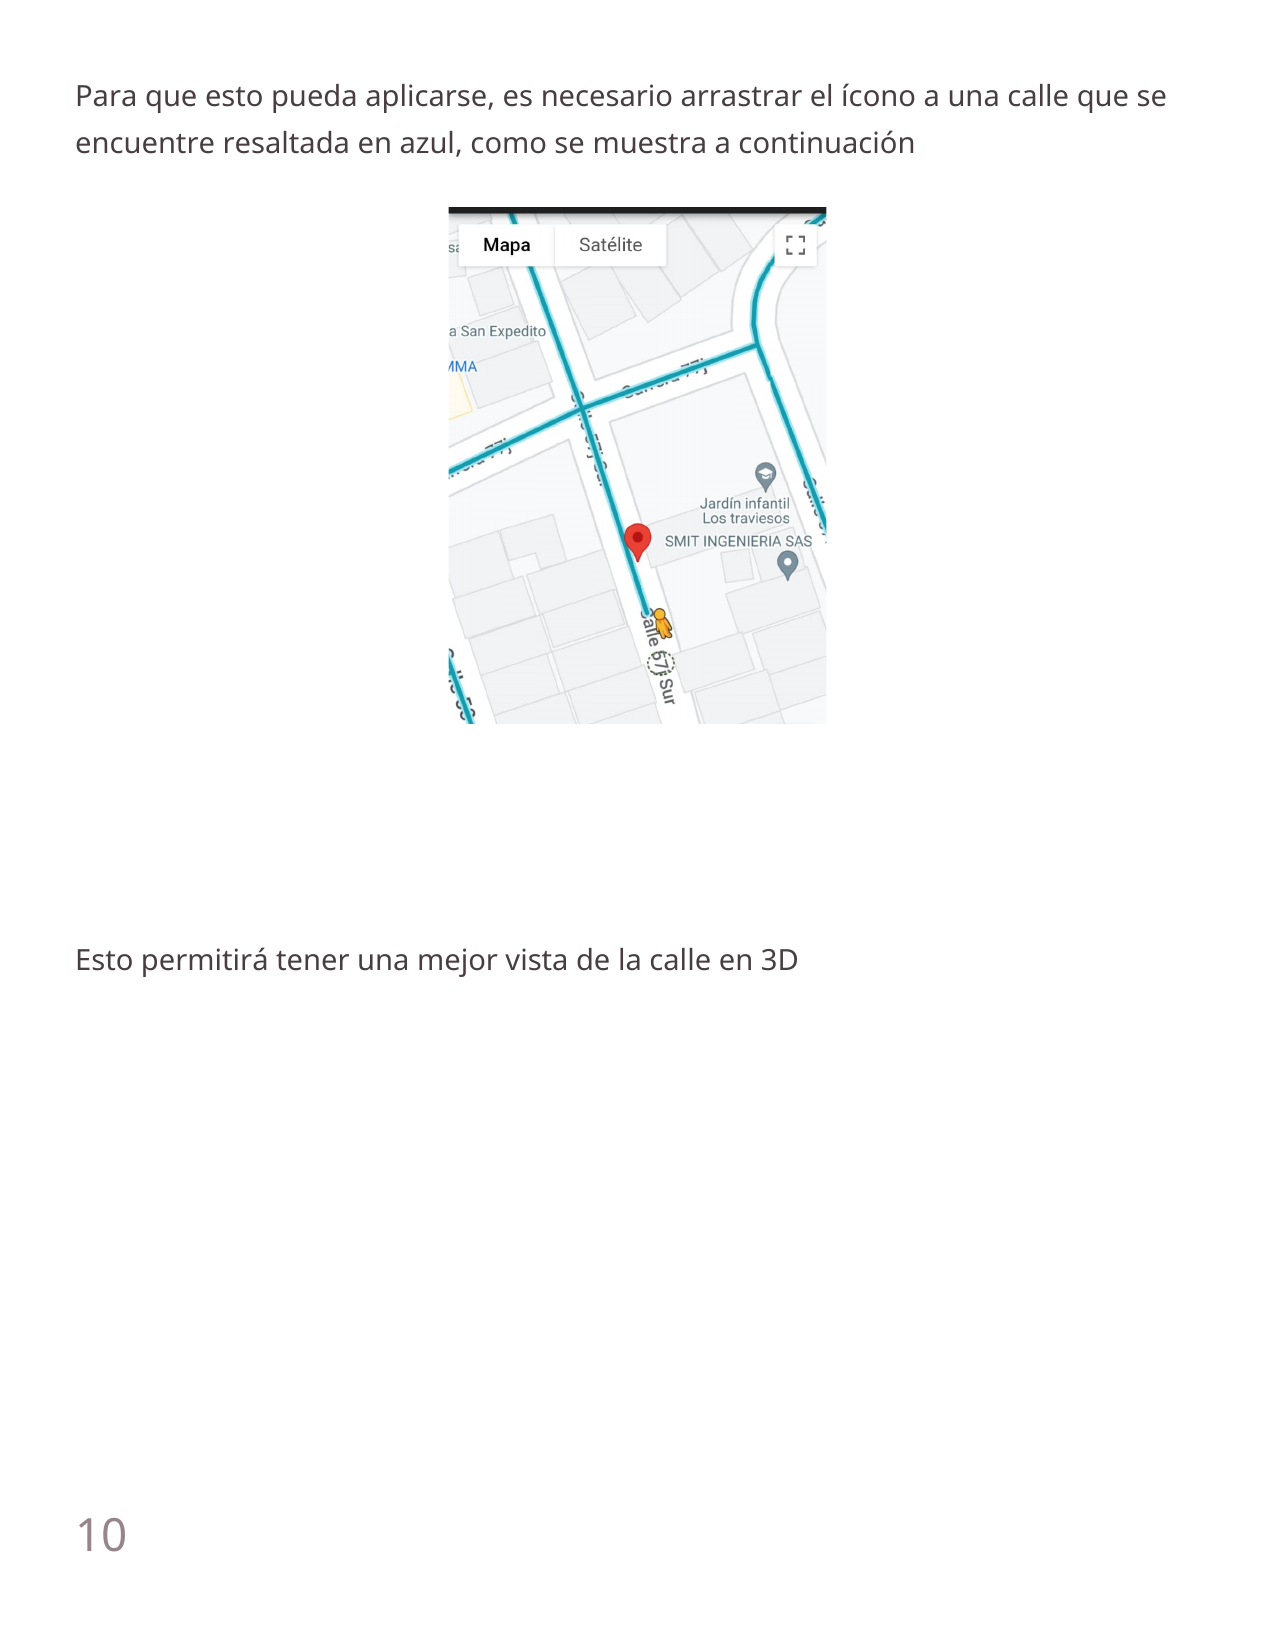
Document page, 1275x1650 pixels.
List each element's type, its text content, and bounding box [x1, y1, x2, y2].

text Para que esto pueda aplicarse, es necesario arrastrar el ícono a una calle que se encuentre resaltada en azul, como se muestra a continuación [75, 75, 1200, 162]
text Esto permitirá tener una mejor vista de la calle en 3D [75, 939, 1200, 979]
